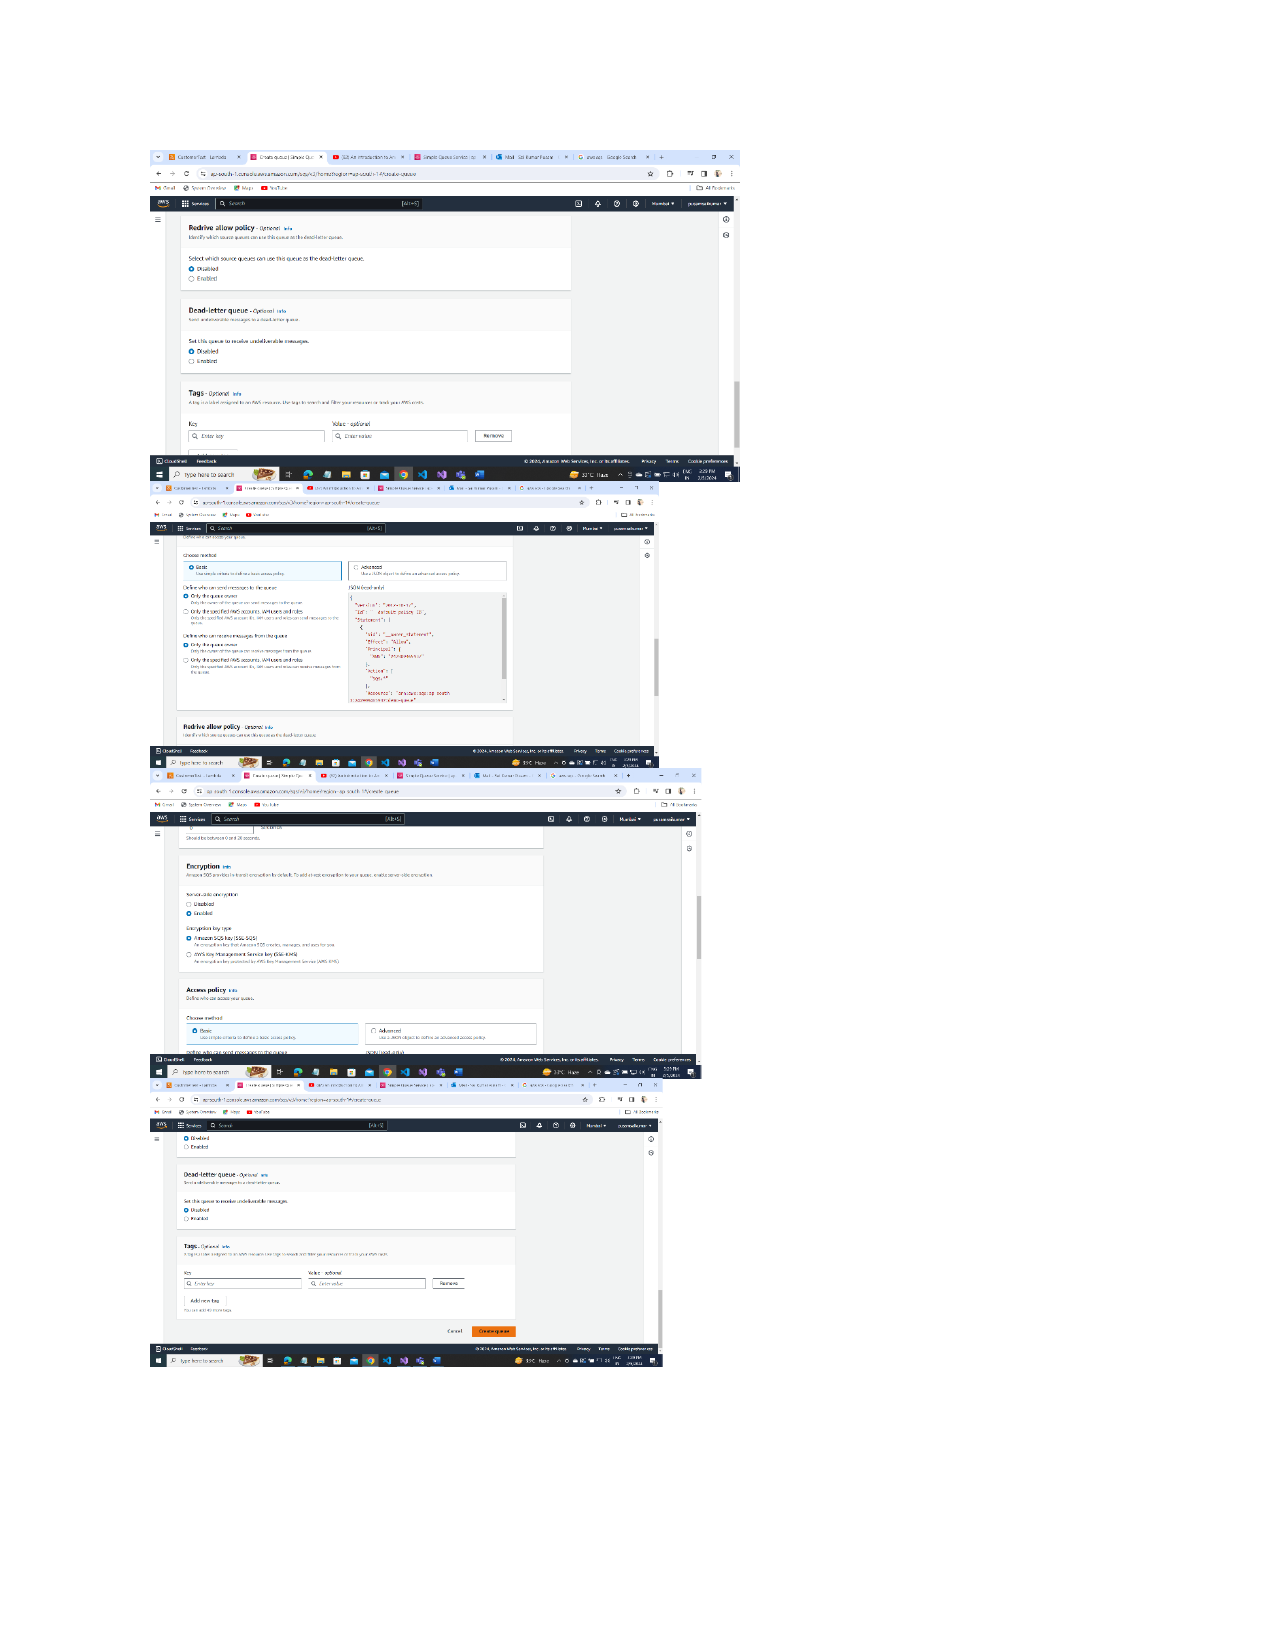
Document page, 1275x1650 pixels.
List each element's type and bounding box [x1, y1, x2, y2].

picture [150, 150, 740, 1367]
